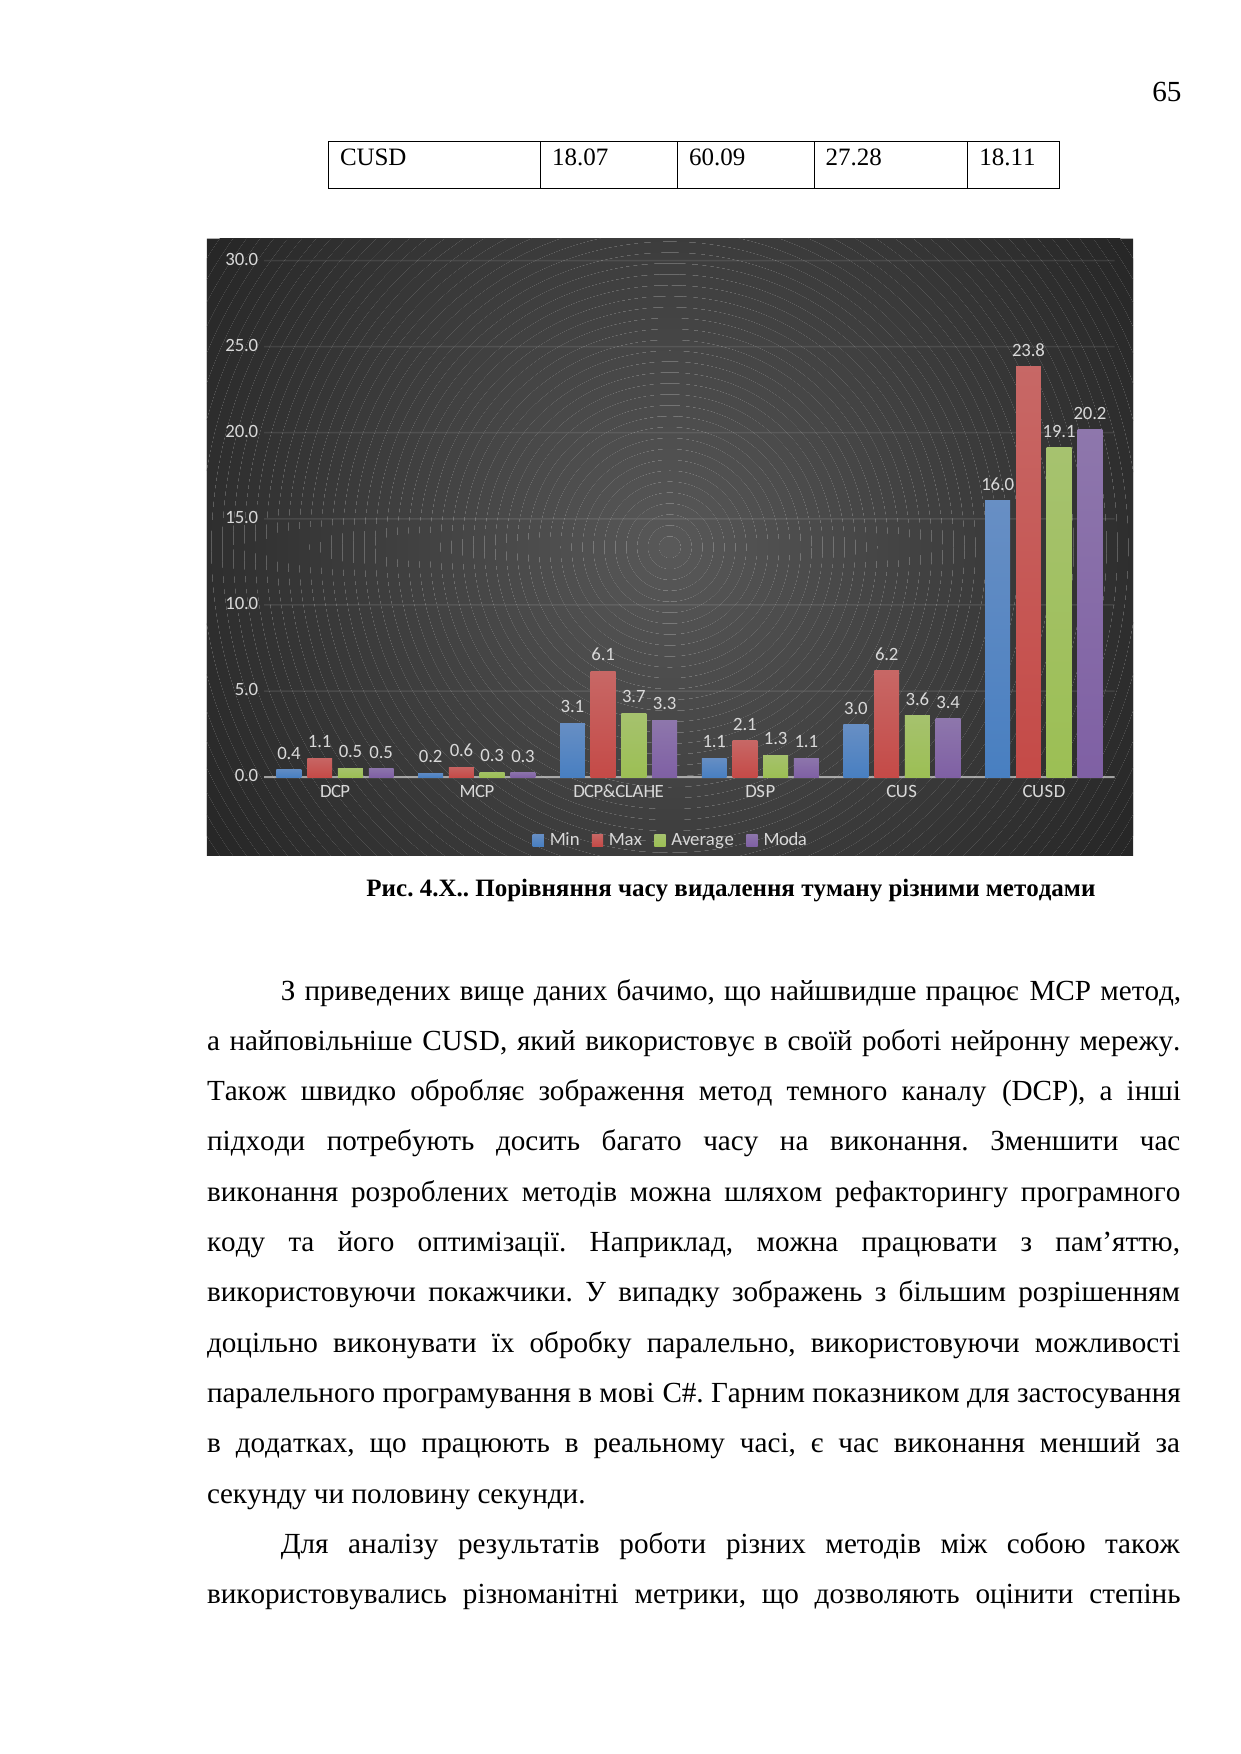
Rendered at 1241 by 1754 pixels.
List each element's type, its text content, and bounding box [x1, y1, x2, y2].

table_cell 27.28 [815, 142, 967, 187]
table_cell CUSD [329, 142, 540, 187]
table_cell 18.07 [541, 142, 677, 187]
text З приведених вище даних бачимо, що найшвидше працює MCP метод, а найповільніше CUSD, який використовує в своїй роботі нейронну мережу. Також швидко обробляє зображення метод темного каналу (DCP), а інші підходи потребують досить багато часу на виконання. Зменшити час виконання розроблених методів можна шляхом рефакторингу програмного коду та його оптимізації. Наприклад, можна працювати з пам’яттю, використовуючи покажчики. У випадку зображень з більшим розрішенням доцільно виконувати їх обробку паралельно, використовуючи можливості паралельного програмування в мові C#. Гарним показником для застосування в додатках, що працюють в реальному часі, є час виконання менший за секунду чи половину секунди. [207, 973, 1181, 1509]
table_cell 18.11 [968, 142, 1059, 187]
text Рис. 4.X.. Порівняння часу видалення туману різними методами [207, 873, 1181, 901]
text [207, 1526, 1181, 1610]
table_cell 60.09 [678, 142, 814, 187]
